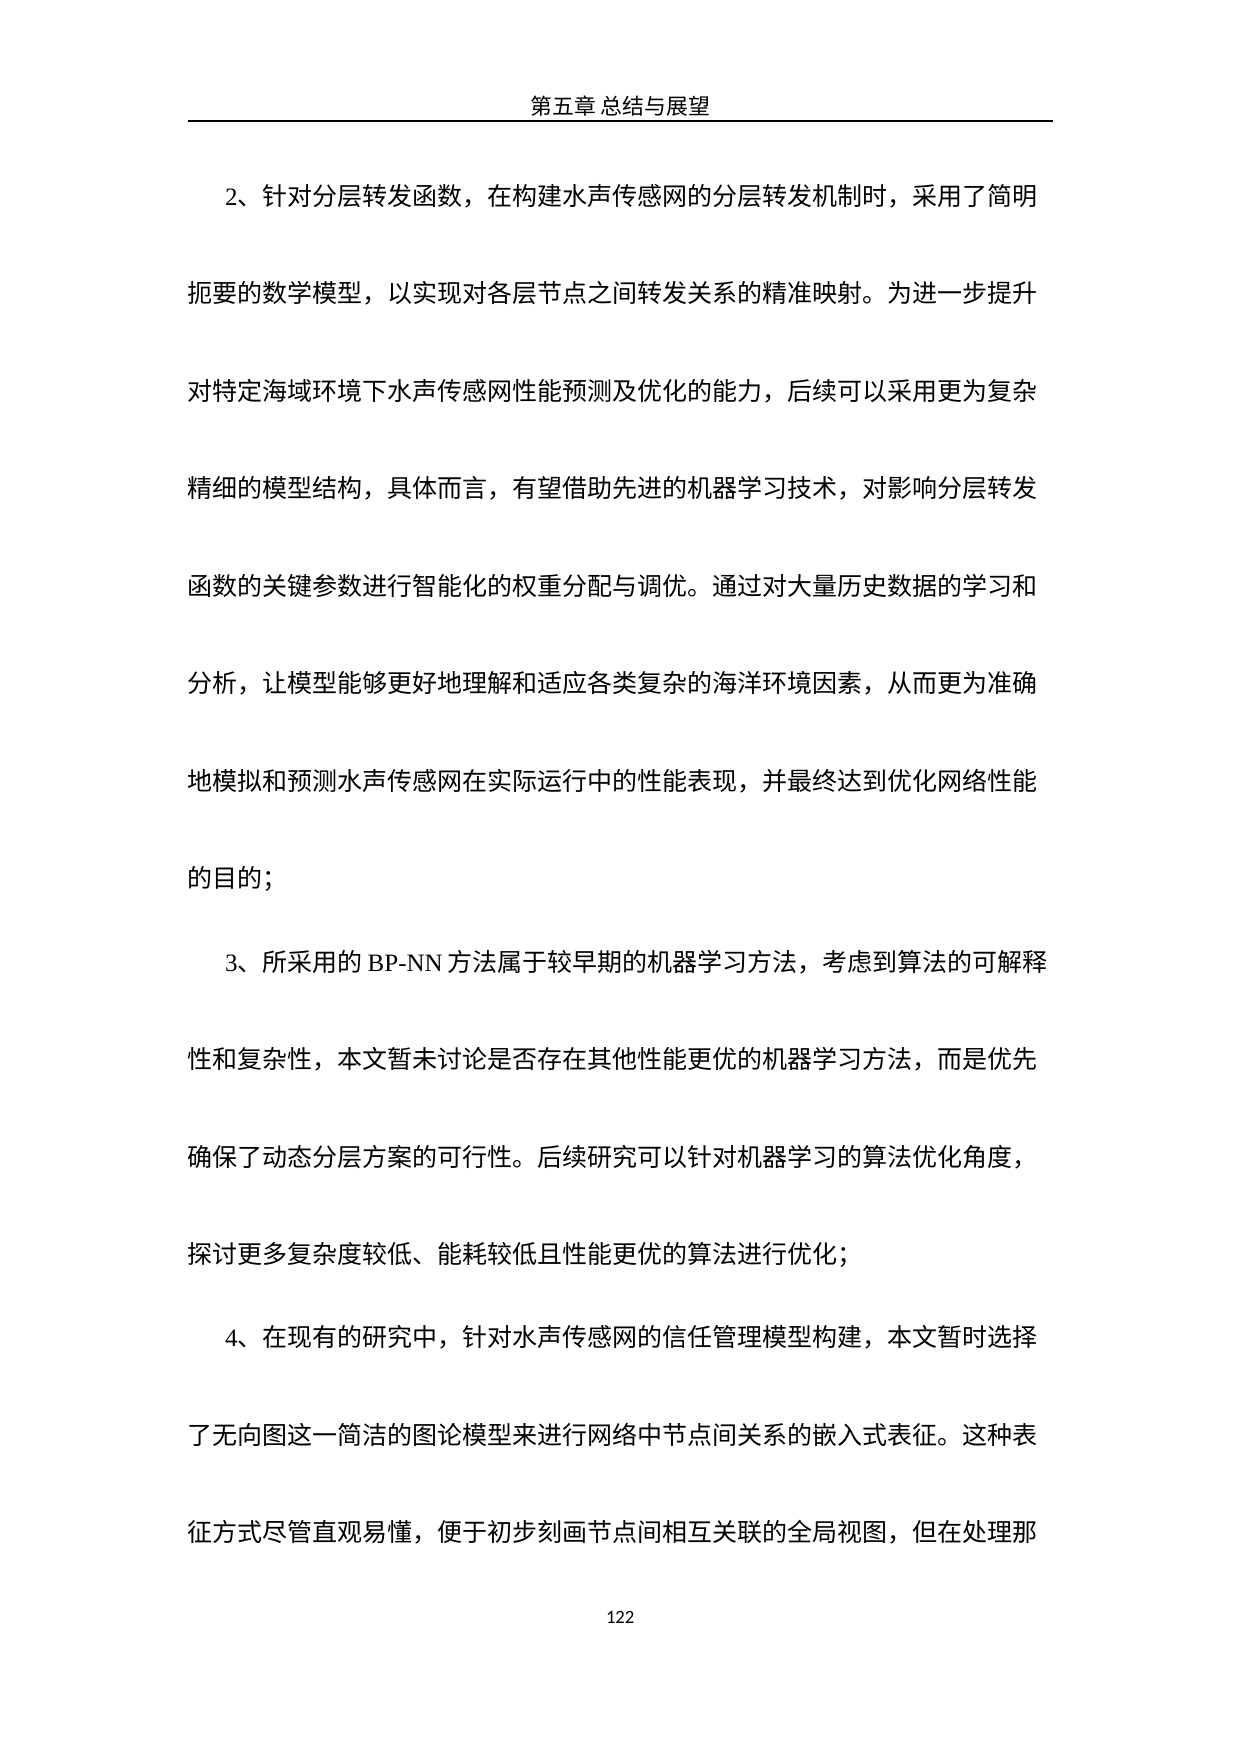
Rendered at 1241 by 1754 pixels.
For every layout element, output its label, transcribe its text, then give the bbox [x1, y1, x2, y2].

text 3、所采用的BP-NN方法属于较早期的机器学习方法，考虑到算法的可解释性和复杂性，本文暂未讨论是否存在其他性能更优的机器学习方法，而是优先确保了动态分层方案的可行性。后续研究可以针对机器学习的算法优化角度，探讨更多复杂度较低、能耗较低且性能更优的算法进行优化； [187, 928, 1053, 1285]
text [187, 1303, 1053, 1563]
text 2、针对分层转发函数，在构建水声传感网的分层转发机制时，采用了简明扼要的数学模型，以实现对各层节点之间转发关系的精准映射。为进一步提升对特定海域环境下水声传感网性能预测及优化的能力，后续可以采用更为复杂精细的模型结构，具体而言，有望借助先进的机器学习技术，对影响分层转发函数的关键参数进行智能化的权重分配与调优。通过对大量历史数据的学习和分析，让模型能够更好地理解和适应各类复杂的海洋环境因素，从而更为准确地模拟和预测水声传感网在实际运行中的性能表现，并最终达到优化网络性能的目的； [187, 162, 1053, 909]
